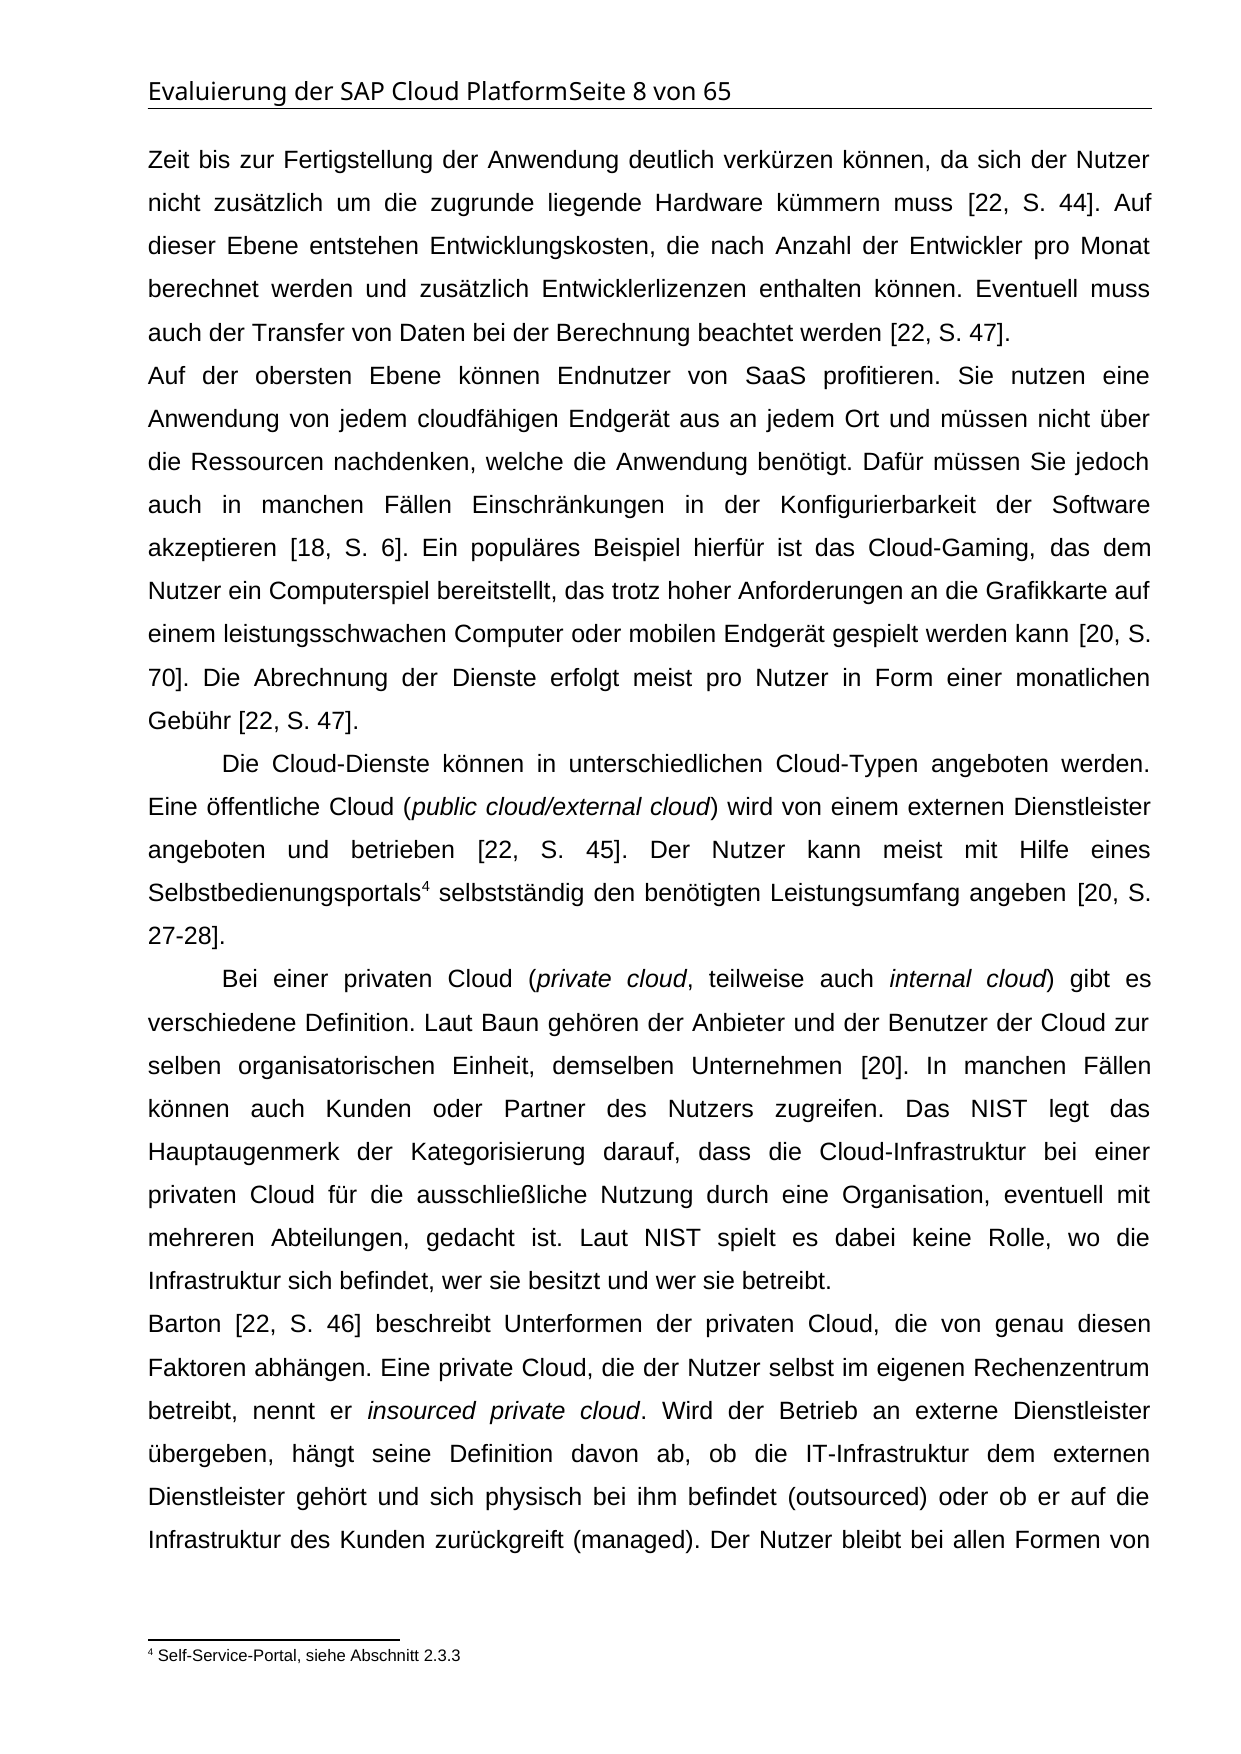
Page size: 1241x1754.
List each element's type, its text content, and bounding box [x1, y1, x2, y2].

text Bei einer privaten Cloud (private cloud, teilweise auch internal cloud) gibt es verschiedene Definition. Laut Baun gehören der Anbieter und der Benutzer der Cloud zur selben organisatorischen Einheit, demselben Unternehmen . In manchen Fällen können auch Kunden oder Partner des Nutzers zugreifen. Das NIST legt das Hauptaugenmerk der Kategorisierung darauf, dass die Cloud-Infrastruktur bei einer privaten Cloud für die ausschließliche Nutzung durch eine Organisation, eventuell mit mehreren Abteilungen, gedacht ist. Laut NIST spielt es dabei keine Rolle, wo die Infrastruktur sich befindet, wer sie besitzt und wer sie betreibt. [148, 964, 1152, 1295]
text Die Cloud-Dienste können in unterschiedlichen Cloud-Typen angeboten werden. Eine öffentliche Cloud (public cloud/external cloud) wird von einem externen Dienstleister angeboten und betrieben . Der Nutzer kann meist mit Hilfe eines Selbstbedienungsportals selbstständig den benötigten Leistungsumfang angeben . [148, 749, 1152, 950]
text Auf der obersten Ebene können Endnutzer von SaaS profitieren. Sie nutzen eine Anwendung von jedem cloudfähigen Endgerät aus an jedem Ort und müssen nicht über die Ressourcen nachdenken, welche die Anwendung benötigt. Dafür müssen Sie jedoch auch in manchen Fällen Einschränkungen in der Konfigurierbarkeit der Software akzeptieren . Ein populäres Beispiel hierfür ist das Cloud-Gaming, das dem Nutzer ein Computerspiel bereitstellt, das trotz hoher Anforderungen an die Grafikkarte auf einem leistungsschwachen Computer oder mobilen Endgerät gespielt werden kann . Die Abrechnung der Dienste erfolgt meist pro Nutzer in Form einer monatlichen Gebühr . [148, 361, 1152, 734]
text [148, 1309, 1152, 1554]
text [148, 145, 1152, 346]
